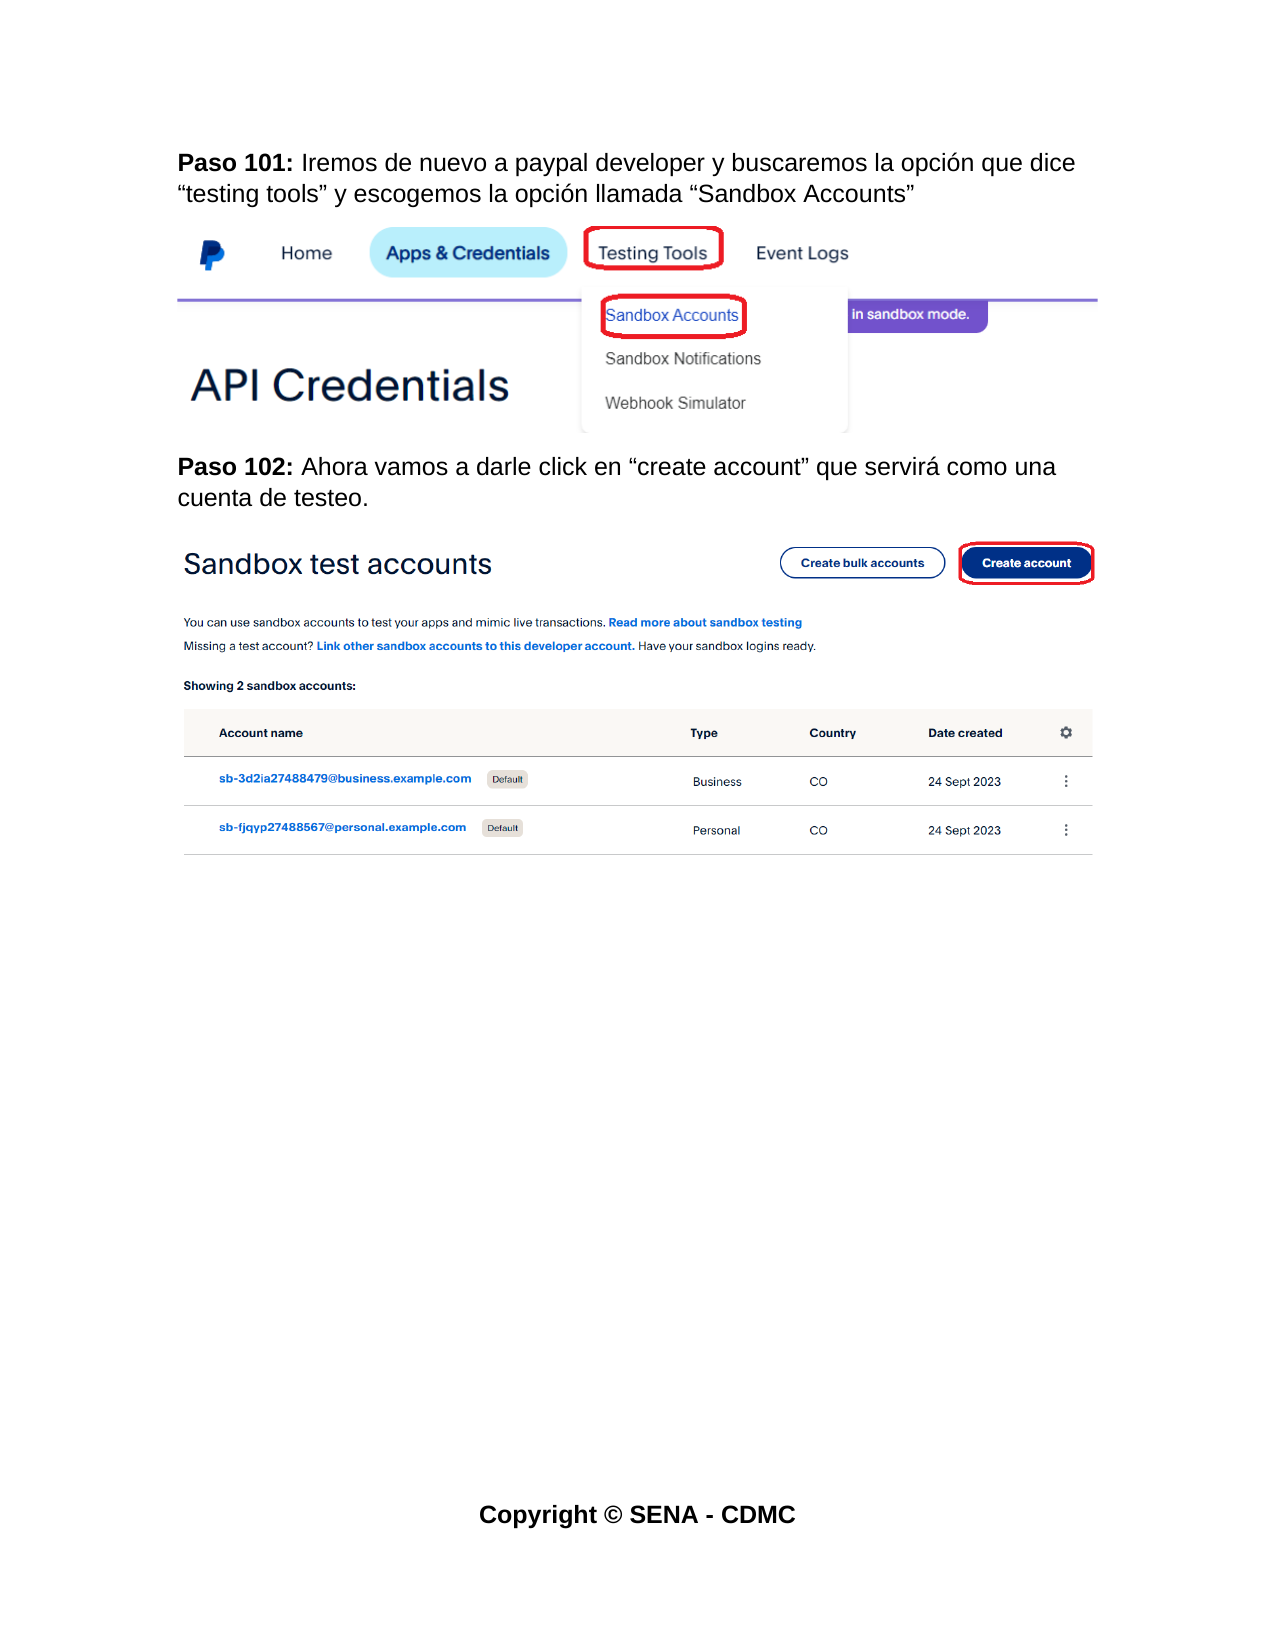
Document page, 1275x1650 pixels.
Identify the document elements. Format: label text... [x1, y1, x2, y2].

text Paso 101: Iremos de nuevo a paypal developer y buscaremos la opción que dice “testing tools” y escogemos la opción llamada “Sandbox Accounts” [177, 148, 1098, 207]
picture [177, 226, 1098, 433]
picture [177, 530, 1098, 856]
text Paso 102: Ahora vamos a darle click en “create account” que servirá como una cuenta de testeo. [177, 452, 1098, 512]
